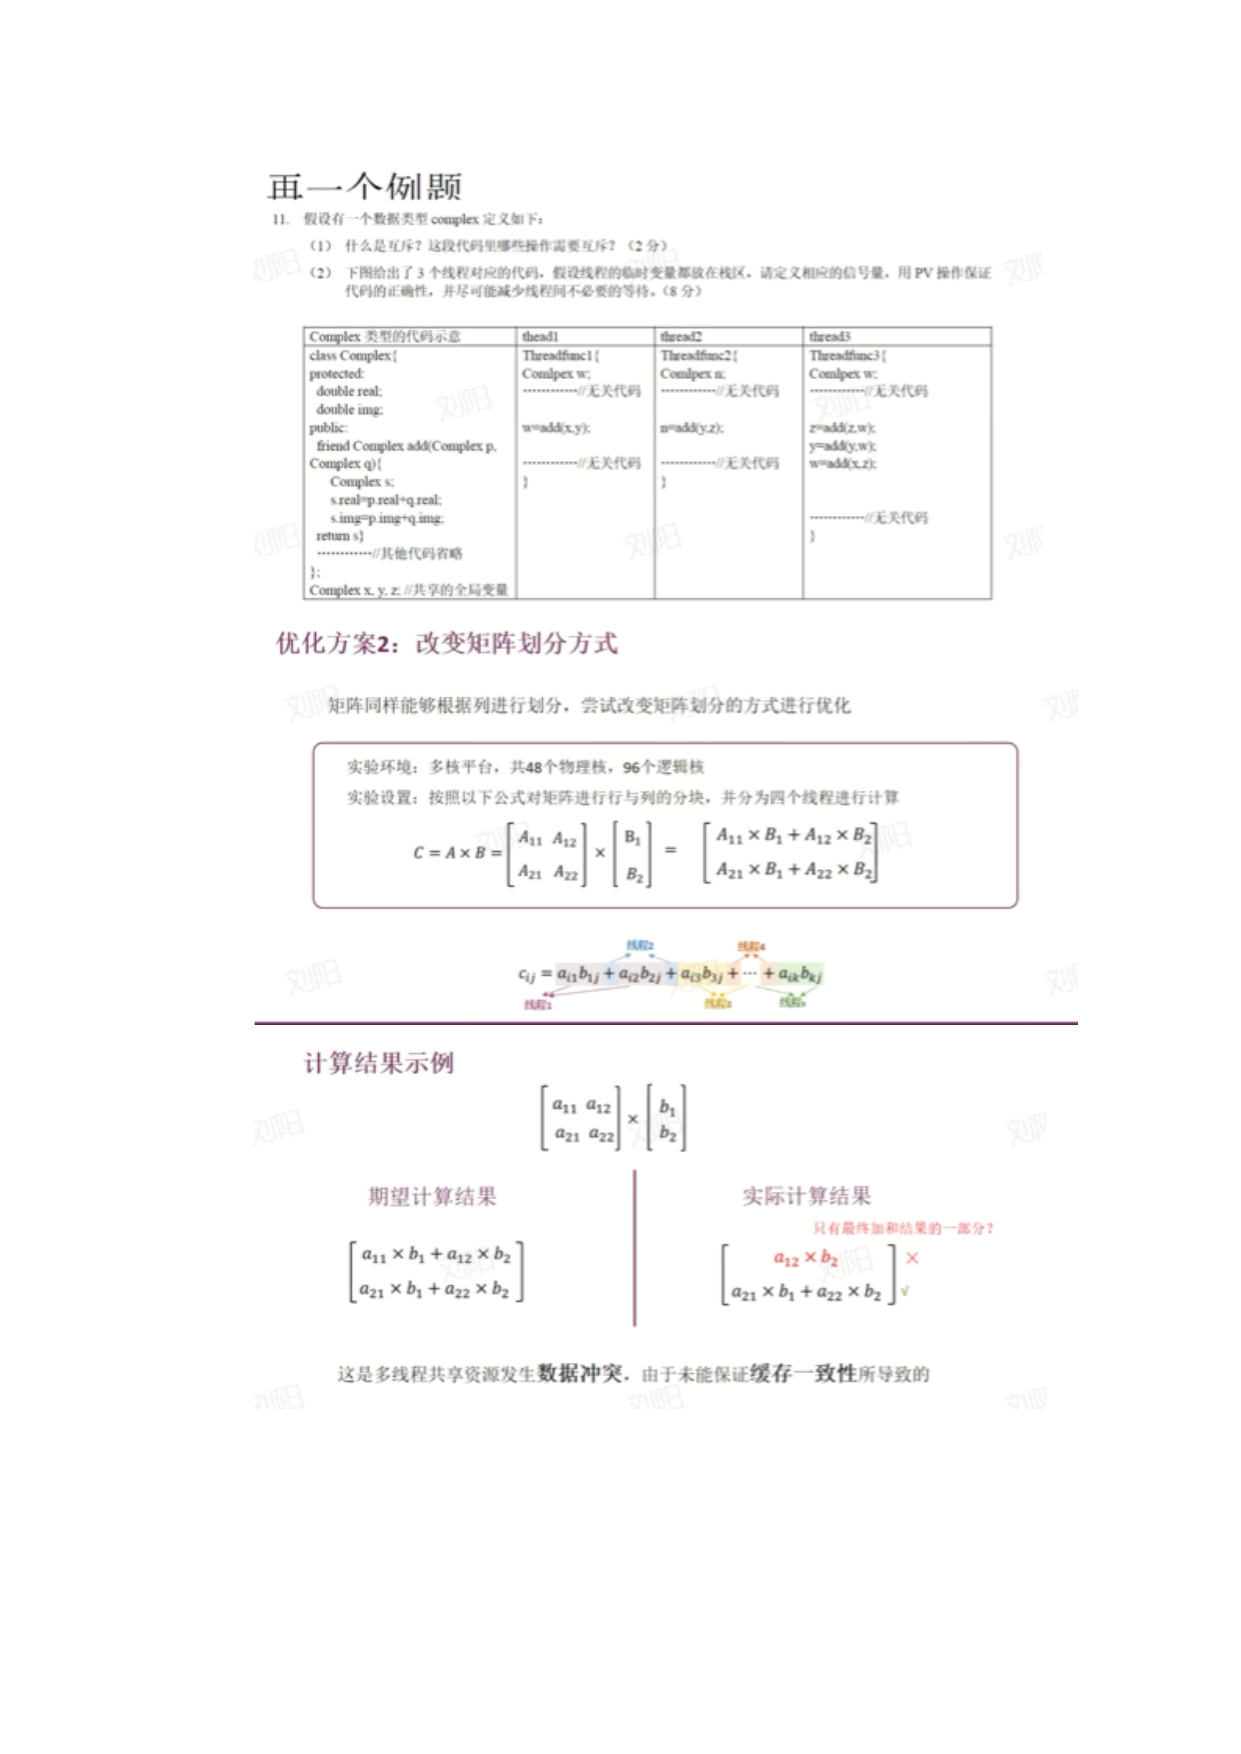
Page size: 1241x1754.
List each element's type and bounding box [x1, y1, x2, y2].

picture [254, 162, 1043, 603]
picture [254, 617, 1078, 1025]
picture [254, 1039, 1047, 1409]
